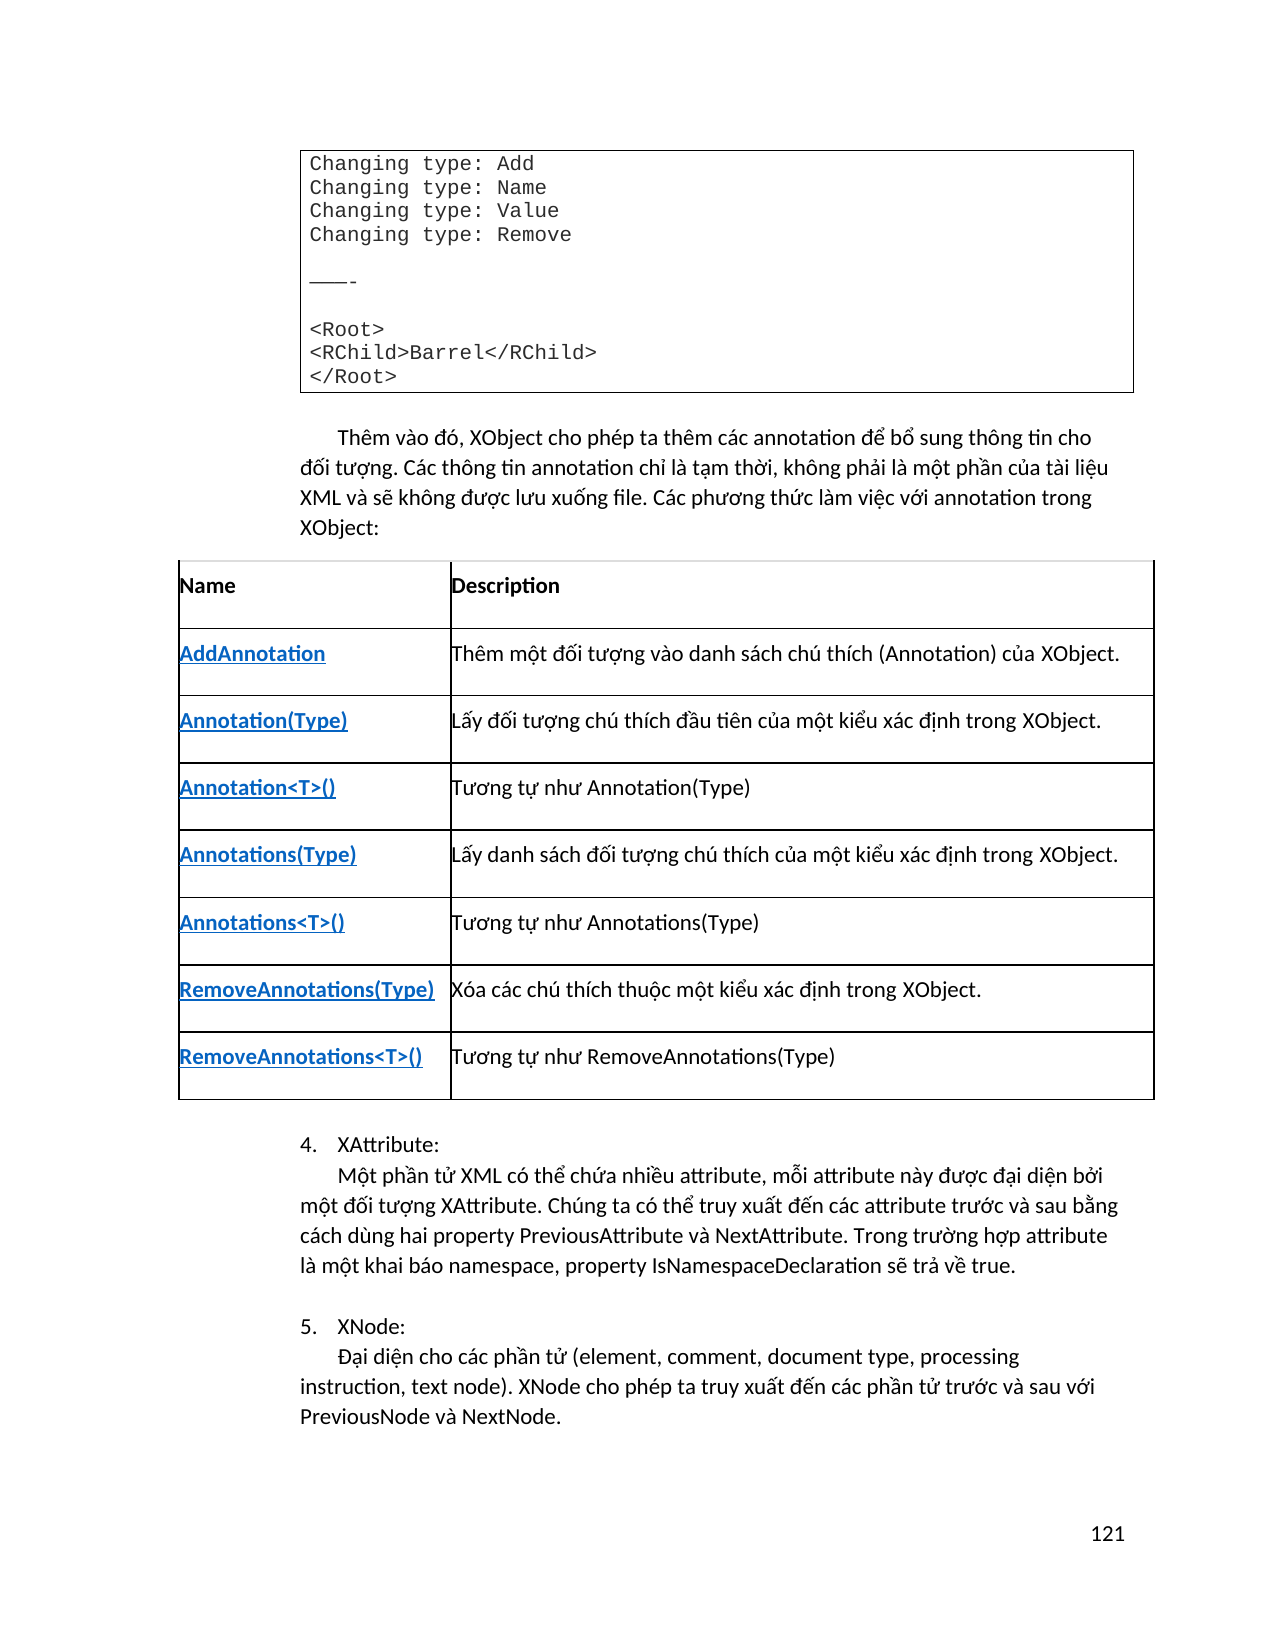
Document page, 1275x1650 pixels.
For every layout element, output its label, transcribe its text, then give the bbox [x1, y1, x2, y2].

text Changing type: Name [301, 174, 1133, 197]
text <RChild>Barrel</RChild> [301, 339, 1133, 363]
text </Root> [301, 363, 1133, 392]
list Một phần tử XML có thể chứa nhiều attribute, mỗi attribute này được đại diện bởi một đối tượng XAttribute. Chúng ta có thể truy xuất đến các attribute trước và sau bằng cách dùng hai property PreviousAttribute và NextAttribute. Trong trường hợp attribute là một khai báo namespace, property IsNamespaceDeclaration sẽ trả về true. [300, 1161, 1125, 1279]
text Changing type: Remove [301, 221, 1133, 248]
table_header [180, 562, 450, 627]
list XAttribute: [300, 1131, 1125, 1158]
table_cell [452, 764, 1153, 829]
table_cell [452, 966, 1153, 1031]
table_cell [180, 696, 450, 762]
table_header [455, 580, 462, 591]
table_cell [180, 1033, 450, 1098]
text <Root> [301, 316, 1133, 339]
list Thêm vào đó, XObject cho phép ta thêm các annotation để bổ sung thông tin cho đối tượng. Các thông tin annotation chỉ là tạm thời, không phải là một phần của tài liệu XML và sẽ không được lưu xuống file. Các phương thức làm việc với annotation trong XObject: [300, 423, 1125, 542]
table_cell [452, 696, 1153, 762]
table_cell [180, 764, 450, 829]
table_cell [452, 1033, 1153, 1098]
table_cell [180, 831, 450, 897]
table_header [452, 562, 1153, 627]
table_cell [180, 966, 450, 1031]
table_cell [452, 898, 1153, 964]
text ———- [301, 268, 1133, 295]
list XNode: [300, 1312, 1125, 1340]
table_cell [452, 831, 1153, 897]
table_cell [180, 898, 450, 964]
text Changing type: Add [301, 151, 1133, 174]
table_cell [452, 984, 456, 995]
list Đại diện cho các phần tử (element, comment, document type, processing instruction, text node). XNode cho phép ta truy xuất đến các phần tử trước và sau với PreviousNode và NextNode. [300, 1342, 1125, 1430]
text Changing type: Value [301, 197, 1133, 221]
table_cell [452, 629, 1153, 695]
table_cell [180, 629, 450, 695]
